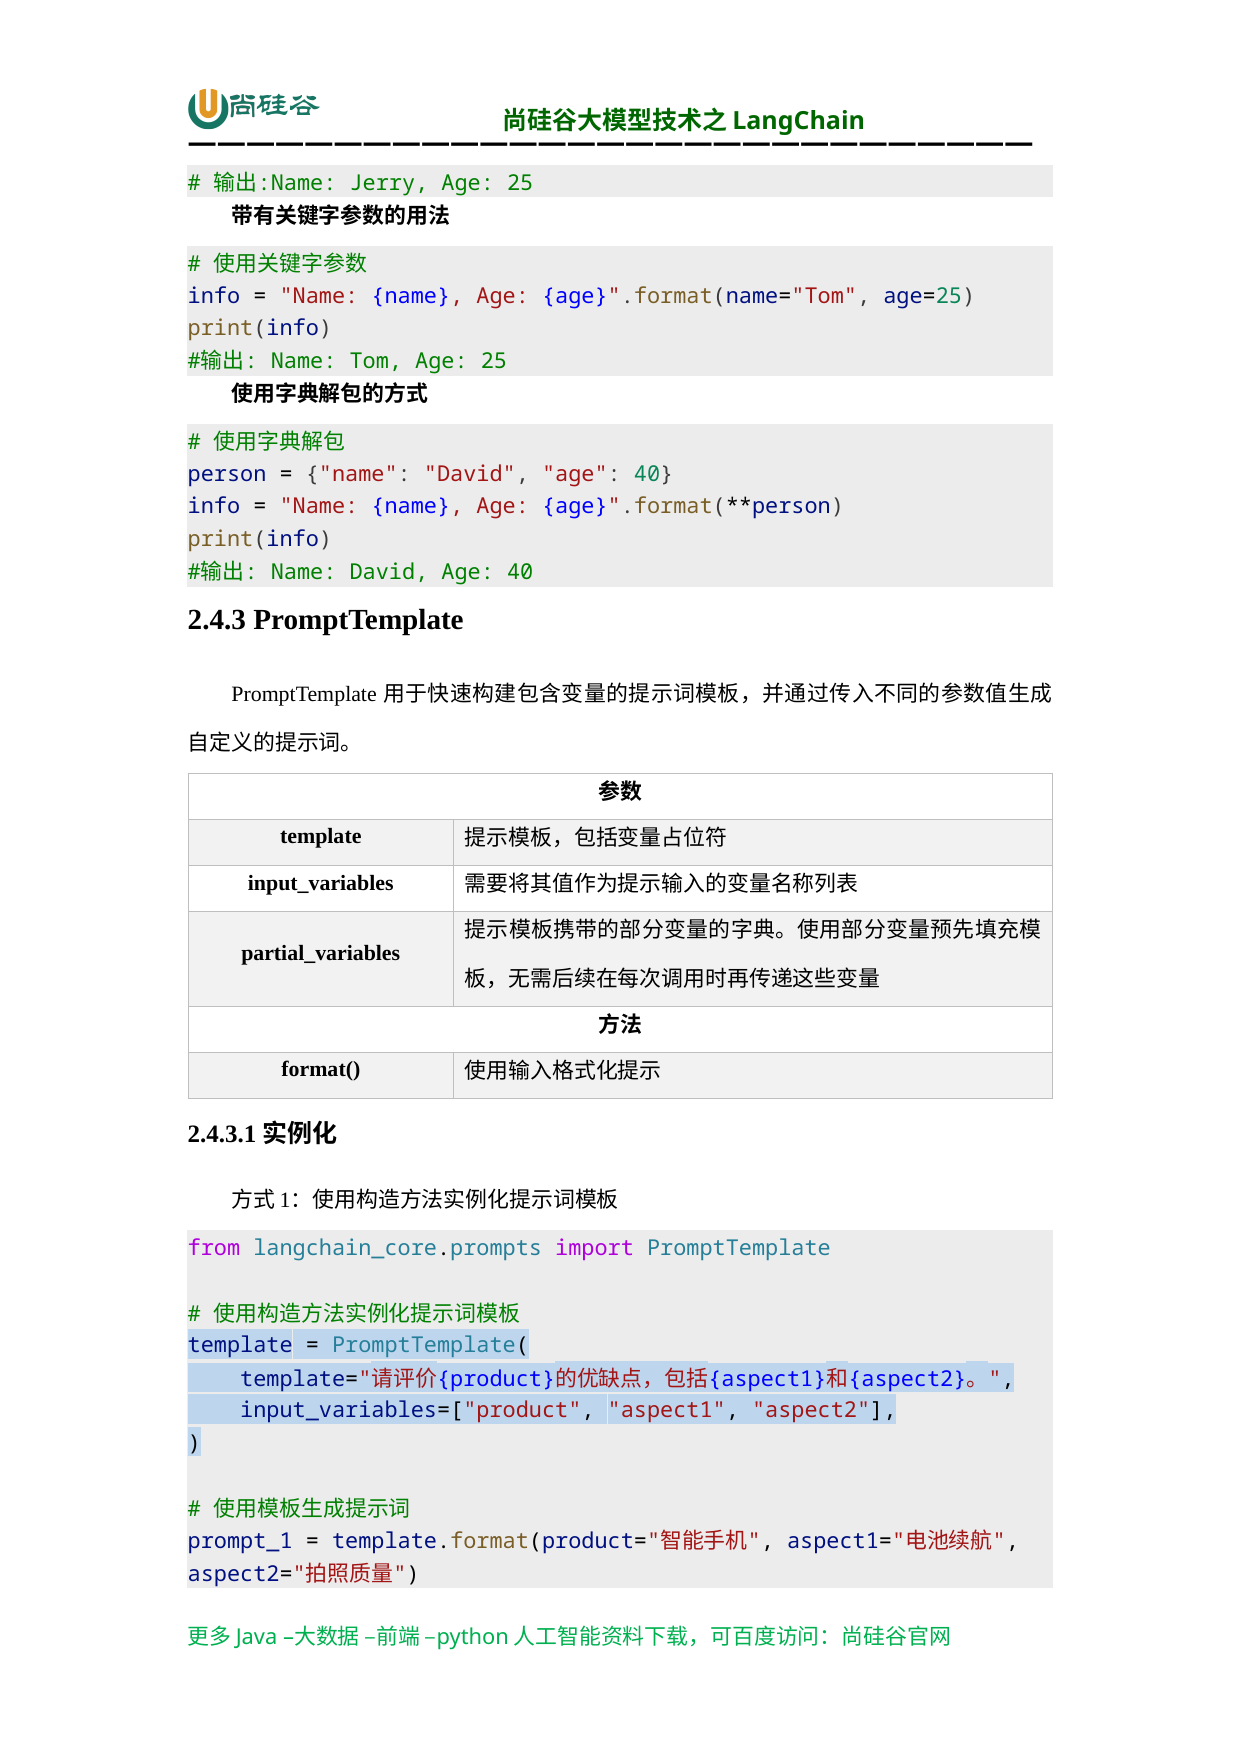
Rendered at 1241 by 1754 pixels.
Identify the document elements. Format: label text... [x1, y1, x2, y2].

text ) [187, 1425, 1053, 1458]
text # 输出:Name: Jerry, Age: 25 [187, 165, 1053, 197]
table_cell partial_variables [189, 912, 453, 1006]
table_cell 提示模板，包括变量占位符 [454, 820, 1052, 865]
text info = "Name: {name}, Age: {age}".format(name="Tom", age=25) [187, 278, 1053, 311]
table_cell 使用输入格式化提示 [454, 1053, 1052, 1098]
text 带有关键字参数的用法 [187, 197, 1053, 230]
text 方式1：使用构造方法实例化提示词模板 [187, 1182, 1053, 1214]
text template = PromptTemplate( [187, 1328, 1053, 1360]
table_cell 需要将其值作为提示输入的变量名称列表 [454, 866, 1052, 911]
table_header 参数 [189, 774, 1052, 819]
text # 使用模板生成提示词 [187, 1490, 1053, 1523]
text template="请评价{product}的优缺点，包括{aspect1}和{aspect2}。", [187, 1360, 1053, 1393]
text from langchain_core.prompts import PromptTemplate [187, 1230, 1053, 1263]
text input_variables=["product", "aspect1", "aspect2"], [187, 1393, 1053, 1425]
text # 使用关键字参数 [187, 246, 1053, 278]
table_cell 提示模板携带的部分变量的字典。使用部分变量预先填充模板，无需后续在每次调用时再传递这些变量 [454, 912, 1052, 1006]
text #输出: Name: David, Age: 40 [187, 554, 1053, 587]
text 使用字典解包的方式 [187, 376, 1053, 408]
text PromptTemplate [187, 587, 1053, 652]
text # 使用构造方法实例化提示词模板 [187, 1295, 1053, 1328]
picture [187, 88, 321, 130]
text # 使用字典解包 [187, 424, 1053, 457]
text print(info) [187, 311, 1053, 343]
text print(info) [187, 522, 1053, 554]
text #输出: Name: Tom, Age: 25 [187, 343, 1053, 376]
text 实例化 [187, 1099, 1053, 1164]
text person = {"name": "David", "age": 40} [187, 457, 1053, 489]
text PromptTemplate 用于快速构建包含变量的提示词模板，并通过传入不同的参数值生成自定义的提示词。 [187, 676, 1053, 757]
table_cell input_variables [189, 866, 453, 911]
table_cell template [189, 820, 453, 865]
text prompt_1 = template.format(product="智能手机", aspect1="电池续航", aspect2="拍照质量") [187, 1523, 1053, 1588]
table_cell 方法 [189, 1007, 1052, 1052]
table_cell format() [189, 1053, 453, 1098]
text info = "Name: {name}, Age: {age}".format(**person) [187, 489, 1053, 522]
